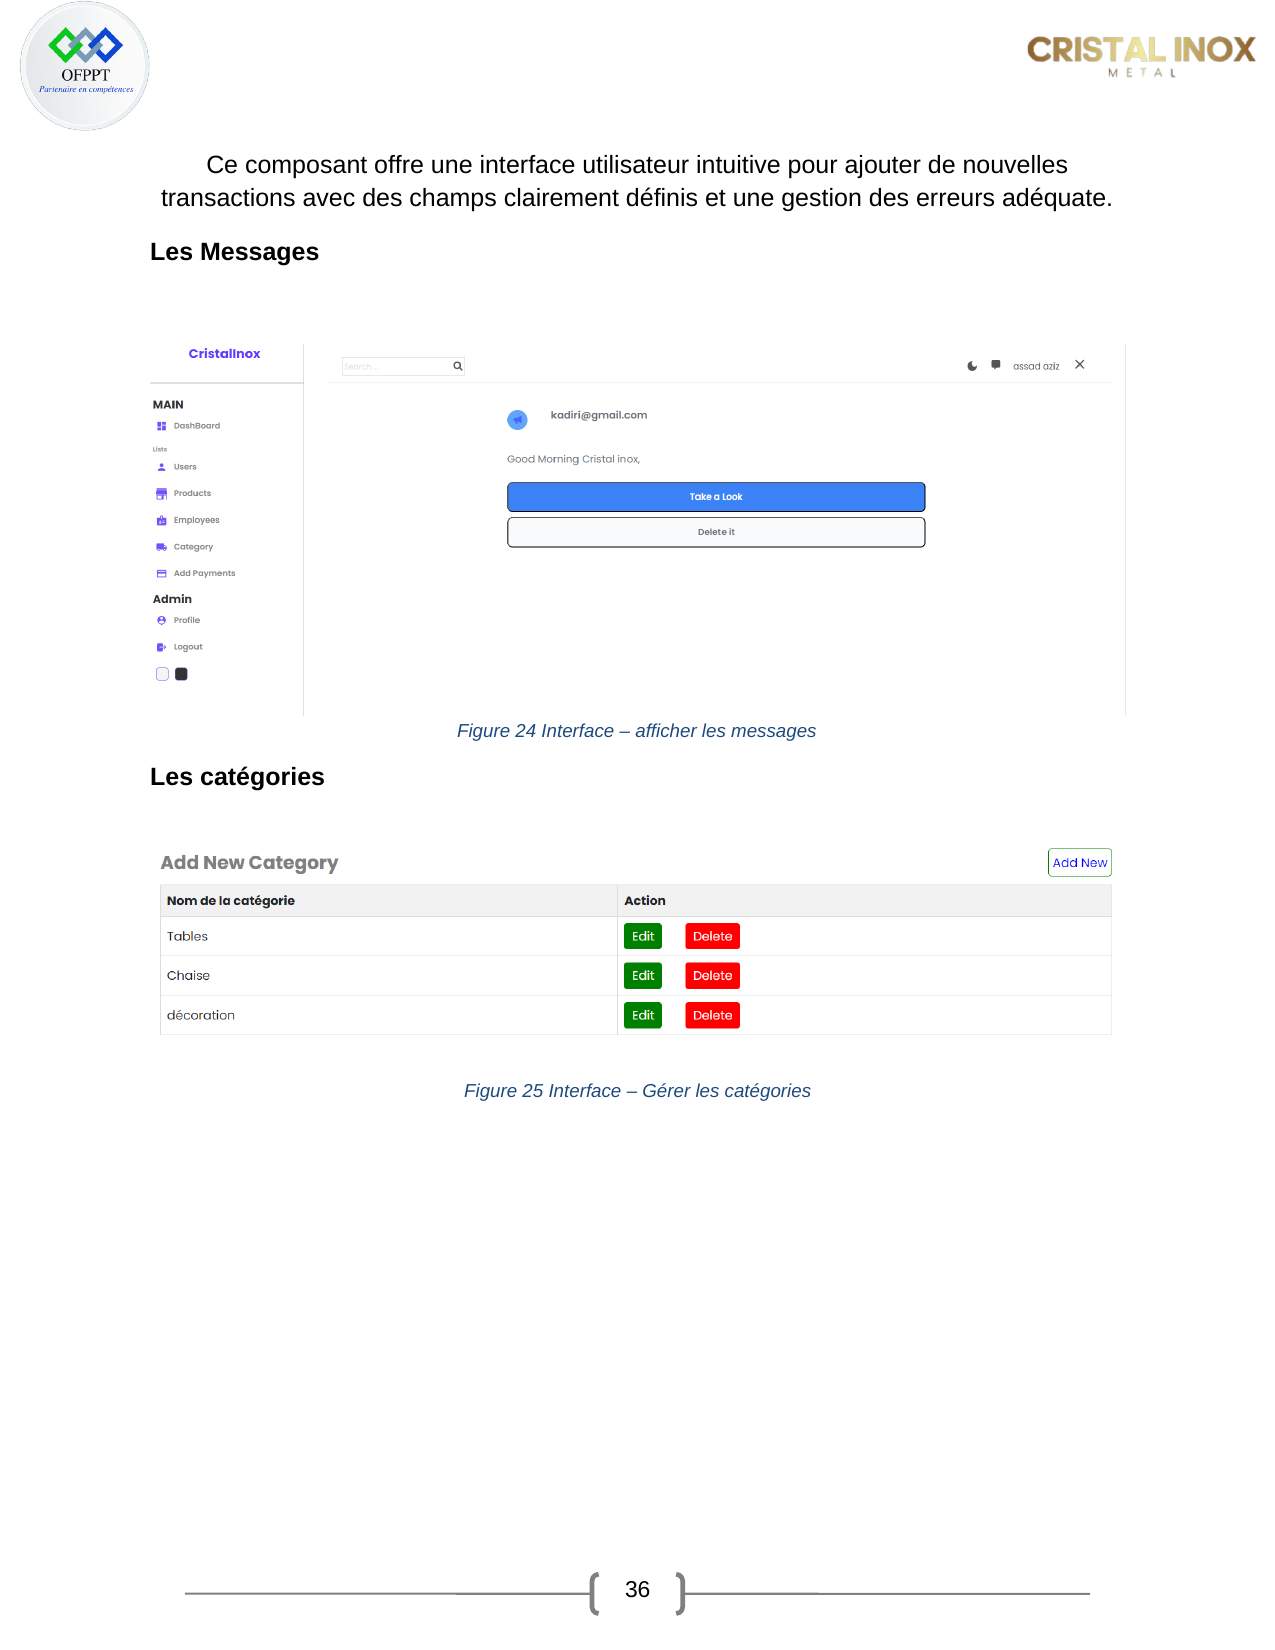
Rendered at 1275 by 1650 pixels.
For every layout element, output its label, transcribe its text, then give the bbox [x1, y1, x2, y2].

picture [150, 344, 1125, 716]
picture [968, 0, 1275, 174]
text Figure 25 Interface – Gérer les catégories [150, 1079, 1125, 1101]
text Ce composant offre une interface utilisateur intuitive pour ajouter de nouvelles transactions avec des champs clairement définis et une gestion des erreurs adéquate. [150, 150, 1125, 212]
text Les Messages [150, 237, 1125, 266]
picture [18, 0, 150, 132]
text Figure 24 Interface – afficher les messages [150, 719, 1125, 741]
text Les catégories [150, 762, 1125, 791]
picture [150, 845, 1125, 1076]
